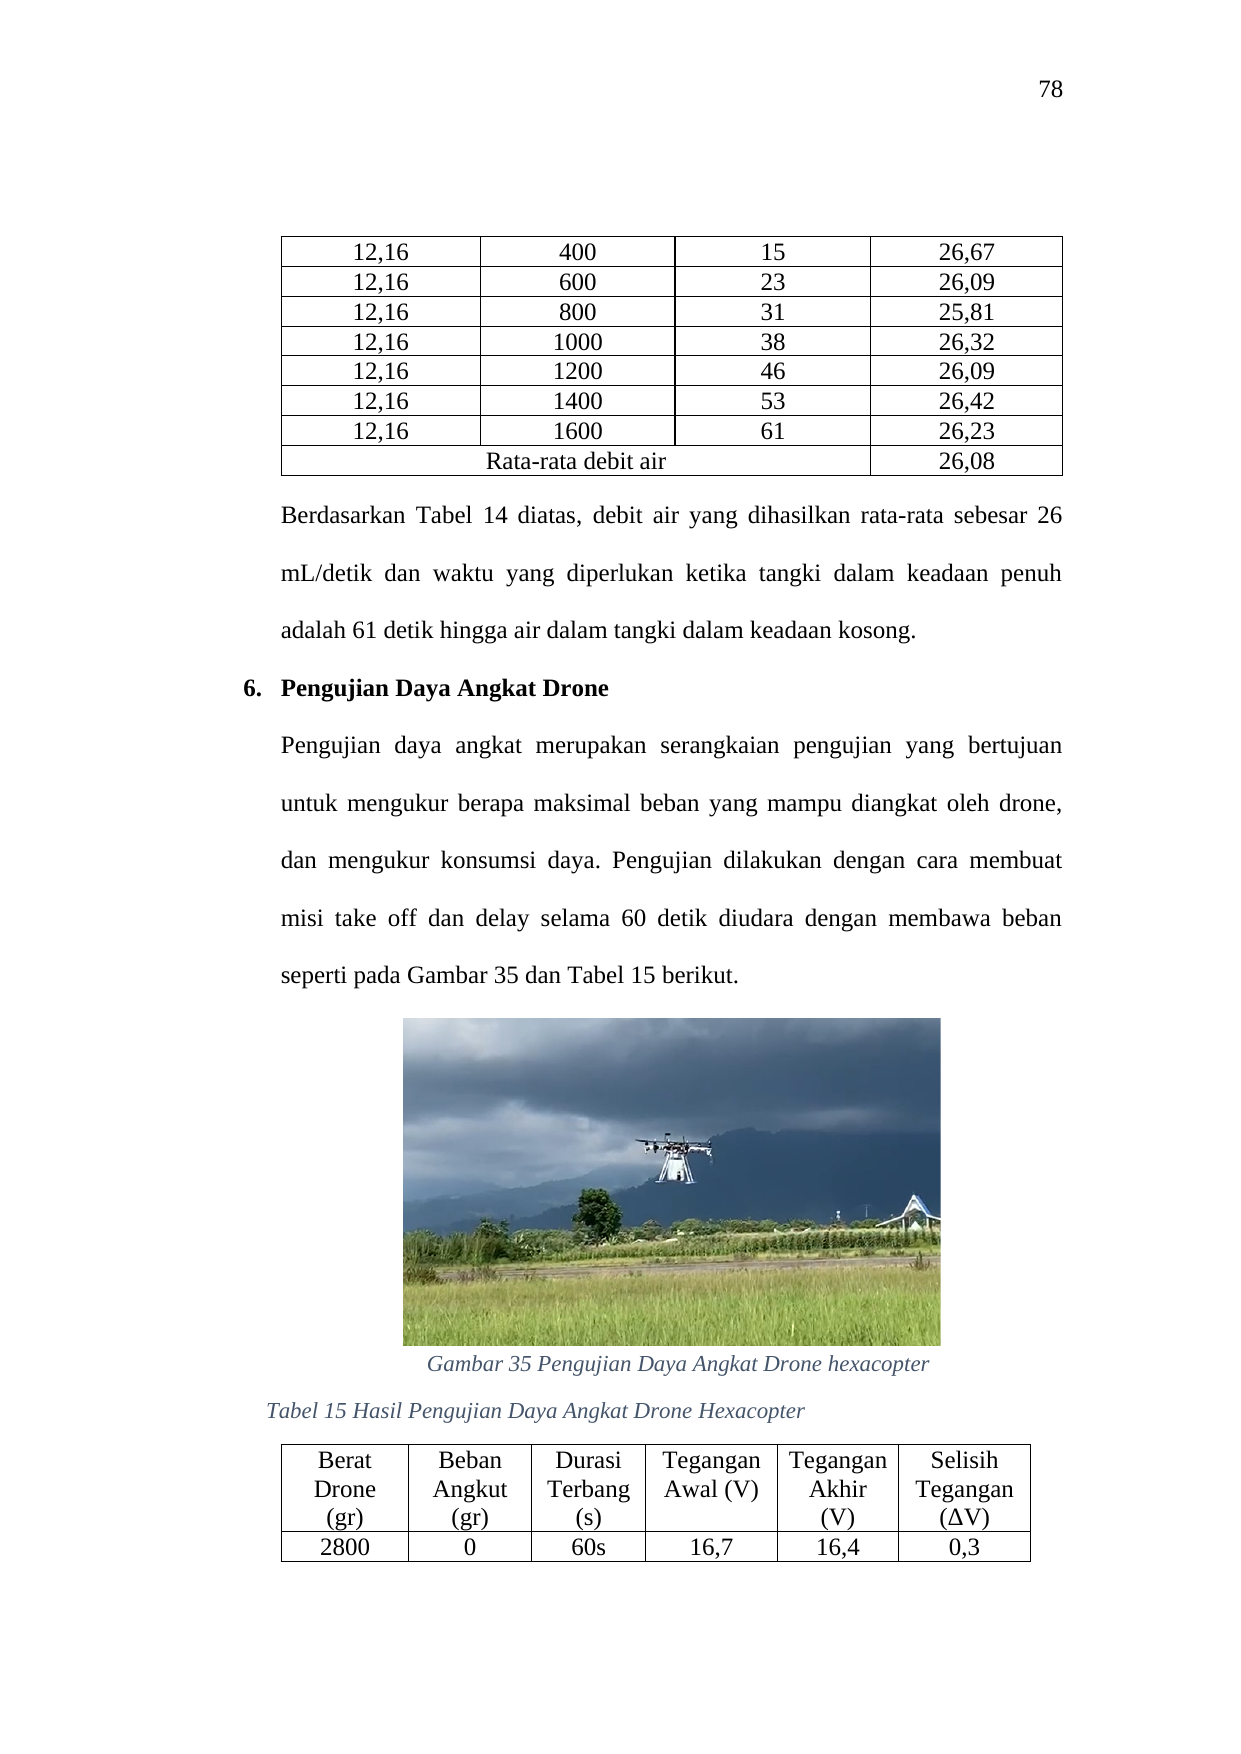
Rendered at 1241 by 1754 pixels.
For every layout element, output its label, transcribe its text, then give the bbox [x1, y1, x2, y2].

text Gambar 35 Pengujian Daya Angkat Drone hexacopter [295, 1349, 1063, 1376]
table_cell 46 [676, 356, 870, 385]
table_cell 1400 [481, 386, 674, 415]
table_cell 26,32 [871, 327, 1062, 355]
table_cell Rata-rata debit air [282, 446, 870, 474]
table_cell 26,09 [871, 267, 1062, 296]
table_cell 1200 [481, 356, 674, 385]
table_cell 12,16 [282, 386, 480, 415]
list Pengujian daya angkat merupakan serangkaian pengujian yang bertujuan untuk mengukur berapa maksimal beban yang mampu diangkat oleh drone, dan mengukur konsumsi daya. Pengujian dilakukan dengan cara membuat misi take off dan delay selama 60 detik diudara dengan membawa beban seperti pada Gambar 35 dan Tabel 15 berikut. [281, 731, 1063, 989]
table_header Beban Angkut (gr) [409, 1445, 531, 1531]
table_header Berat Drone (gr) [282, 1445, 408, 1531]
table_cell 26,09 [871, 356, 1062, 385]
table_cell 26,08 [871, 446, 1062, 474]
table_header Selisih Tegangan (ΔV) [899, 1445, 1030, 1531]
table_cell 26,67 [871, 237, 1062, 266]
table_cell 0 [409, 1532, 531, 1561]
table_cell 2800 [282, 1532, 408, 1561]
table_cell 600 [481, 267, 674, 296]
table_cell 16,4 [778, 1532, 898, 1561]
text Tabel 15 Hasil Pengujian Daya Angkat Drone Hexacopter [266, 1397, 1063, 1423]
table_cell 26,23 [871, 416, 1062, 445]
list Berdasarkan Tabel 14 diatas, debit air yang dihasilkan rata-rata sebesar 26 mL/detik dan waktu yang diperlukan ketika tangki dalam keadaan penuh adalah 61 detik hingga air dalam tangki dalam keadaan kosong. [281, 501, 1063, 644]
list Pengujian Daya Angkat Drone [243, 673, 1063, 702]
table_cell 12,16 [282, 327, 480, 355]
table_cell 38 [676, 327, 870, 355]
table_header Durasi Terbang (s) [532, 1445, 645, 1531]
table_cell 0,3 [899, 1532, 1030, 1561]
table_cell 12,16 [282, 237, 480, 266]
table_cell 800 [481, 297, 674, 326]
table_cell 16,7 [646, 1532, 777, 1561]
table_cell 1600 [481, 416, 674, 445]
table_cell 60s [532, 1532, 645, 1561]
table_cell 31 [676, 297, 870, 326]
table_cell 12,16 [282, 356, 480, 385]
table_cell 15 [676, 237, 870, 266]
table_cell 61 [676, 416, 870, 445]
picture [403, 1018, 941, 1346]
table_cell 23 [676, 267, 870, 296]
table_cell 25,81 [871, 297, 1062, 326]
table_cell 12,16 [282, 416, 480, 445]
table_header Tegangan Awal (V) [646, 1445, 777, 1531]
table_header Tegangan Akhir (V) [778, 1445, 898, 1531]
table_cell 53 [676, 386, 870, 415]
table_cell 1000 [481, 327, 674, 355]
table_cell 12,16 [282, 297, 480, 326]
table_cell 12,16 [282, 267, 480, 296]
table_cell 26,42 [871, 386, 1062, 415]
table_cell 400 [481, 237, 674, 266]
